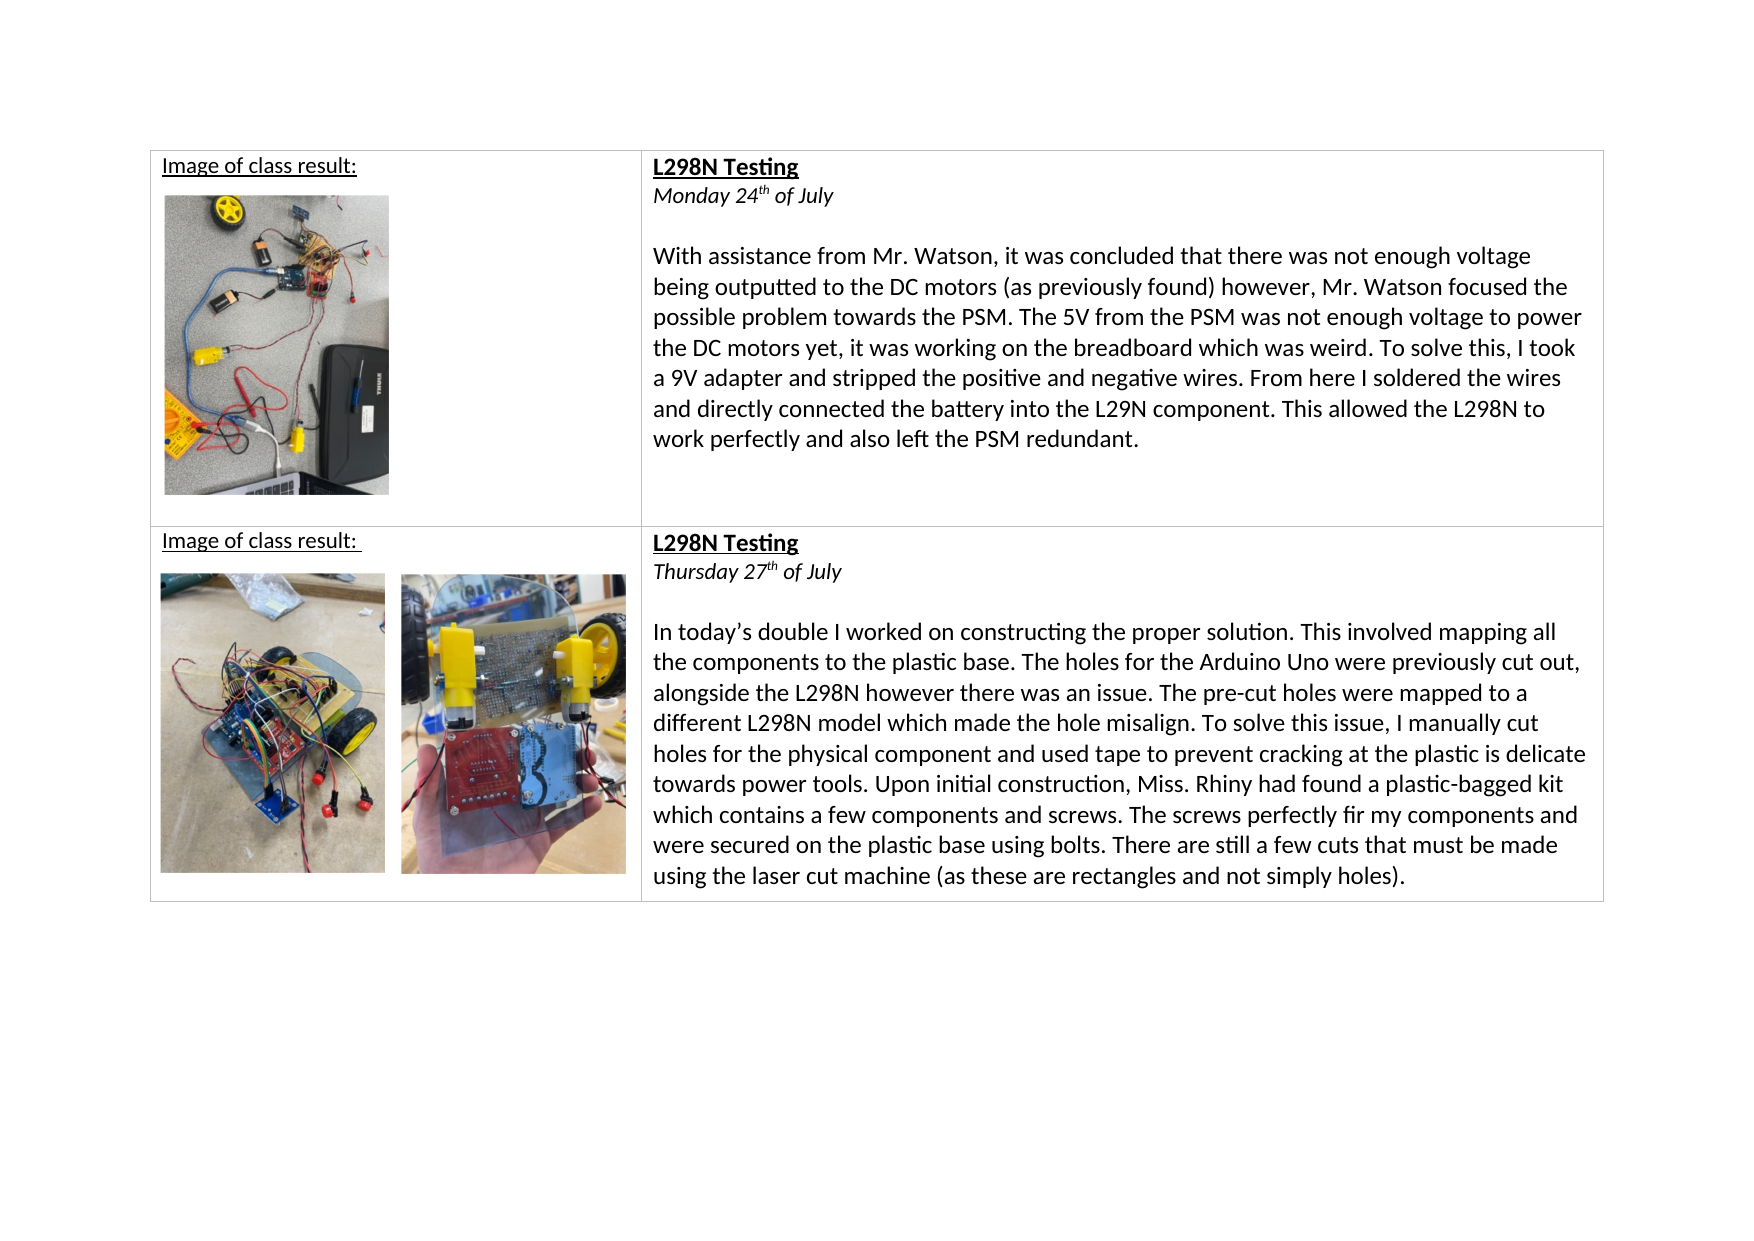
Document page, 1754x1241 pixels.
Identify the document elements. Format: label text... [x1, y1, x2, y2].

picture [165, 196, 389, 495]
picture [402, 575, 626, 874]
table_cell L298N Testing Monday 24th of July With assistance from Mr. Watson, it was concluded that there was not enough voltage being outputted to the DC motors (as previously found) however, Mr. Watson focused the possible problem towards the PSM. The 5V from the PSM was not enough voltage to power the DC motors yet, it was working on the breadboard which was weird. To solve this, I took a 9V adapter and stripped the positive and negative wires. From here I soldered the wires and directly connected the battery into the L29N component. This allowed the L298N to work perfectly and also left the PSM redundant. [642, 151, 1603, 526]
table_cell L298N Testing Thursday 27th of July In today’s double I worked on constructing the proper solution. This involved mapping all the components to the plastic base. The holes for the Arduino Uno were previously cut out, alongside the L298N however there was an issue. The pre-cut holes were mapped to a different L298N model which made the hole misalign. To solve this issue, I manually cut holes for the physical component and used tape to prevent cracking at the plastic is delicate towards power tools. Upon initial construction, Miss. Rhiny had found a plastic-bagged kit which contains a few components and screws. The screws perfectly fir my components and were secured on the plastic base using bolts. There are still a few cuts that must be made using the laser cut machine (as these are rectangles and not simply holes). [642, 527, 1603, 901]
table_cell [151, 527, 641, 901]
picture [161, 574, 385, 872]
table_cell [151, 151, 641, 526]
